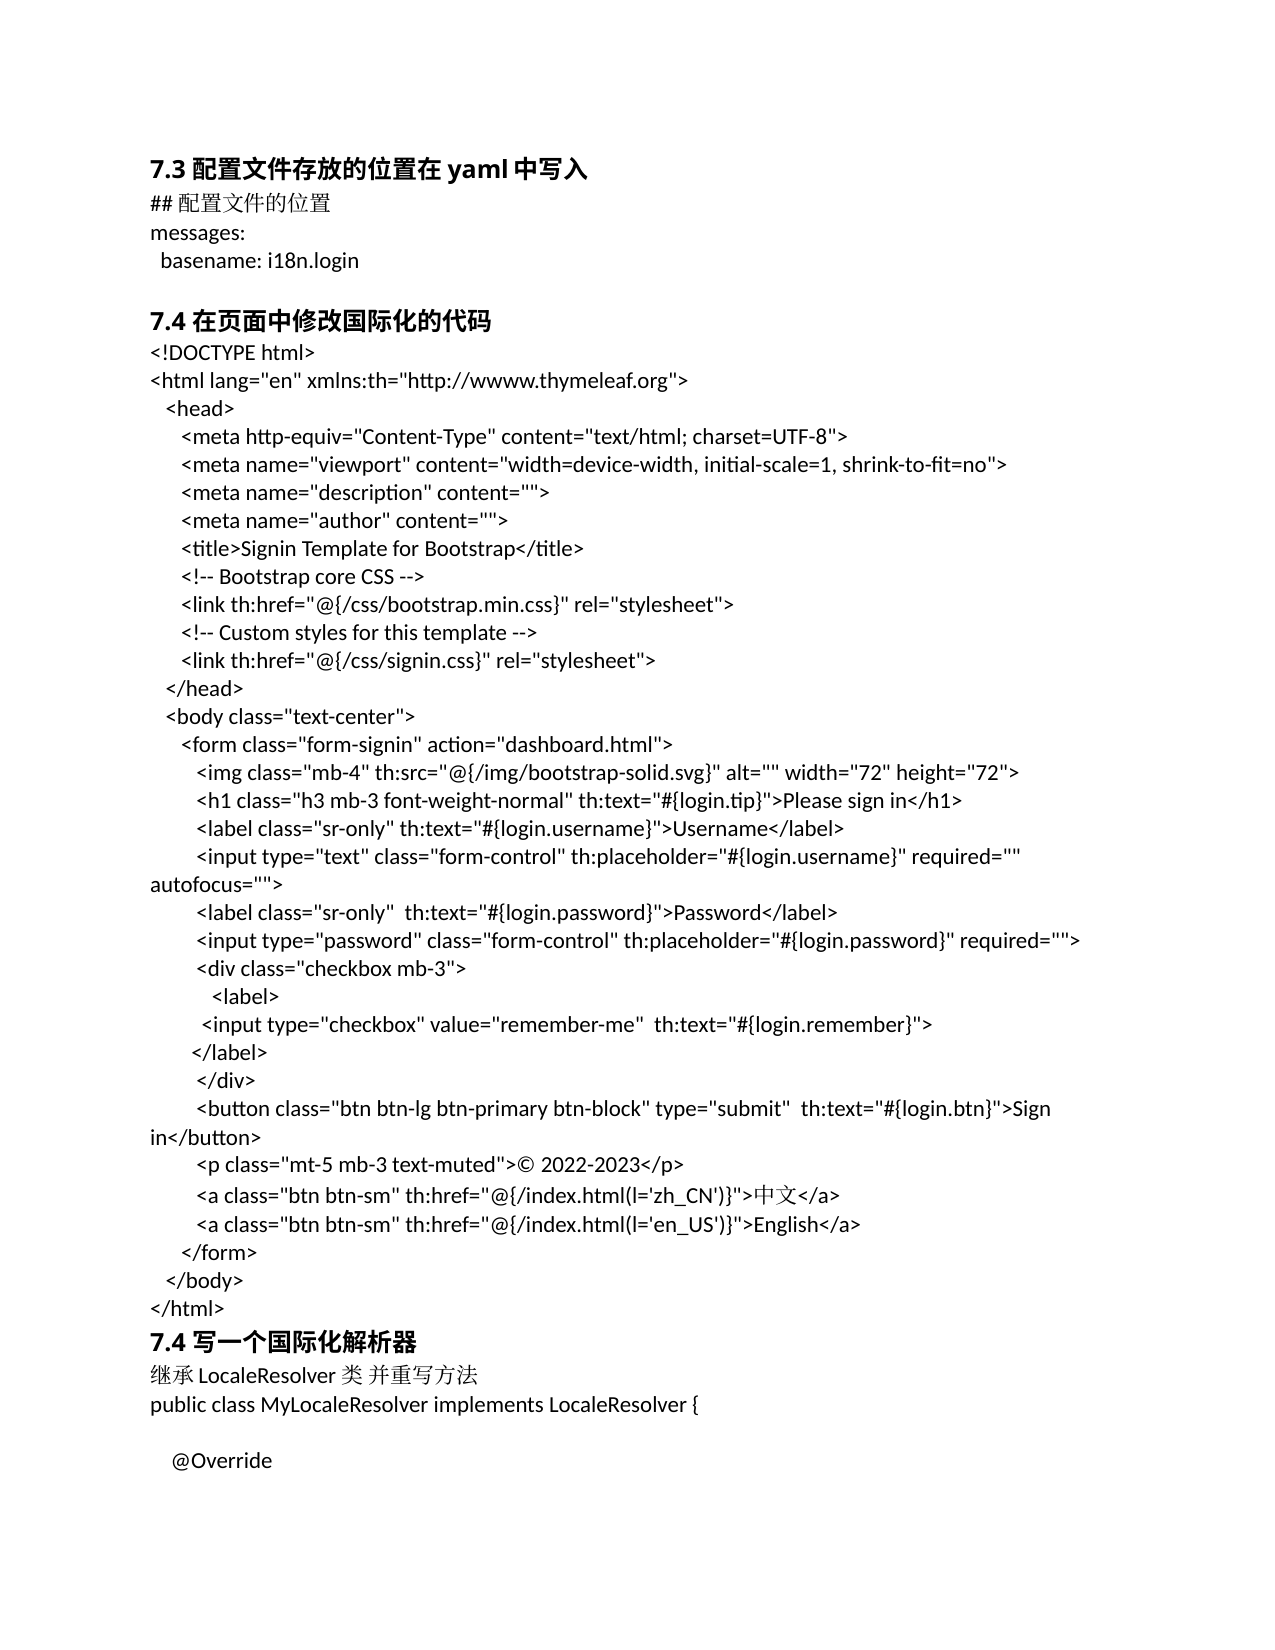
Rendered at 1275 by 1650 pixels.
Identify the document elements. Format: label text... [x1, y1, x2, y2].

text <!DOCTYPE html> [150, 338, 1125, 366]
text <div class="checkbox mb-3"> [150, 954, 1125, 982]
text <input type="password" class="form-control" th:placeholder="#{login.password}" required=""> [150, 926, 1125, 954]
text <body class="text-center"> [150, 702, 1125, 730]
text <html lang="en" xmlns:th="http://wwww.thymeleaf.org"> [150, 366, 1125, 394]
text <title>Signin Template for Bootstrap</title> [150, 534, 1125, 562]
text <img class="mb-4" th:src="@{/img/bootstrap-solid.svg}" alt="" width="72" height="72"> [150, 758, 1125, 786]
text </html> [150, 1294, 1125, 1322]
text <label class="sr-only" th:text="#{login.password}">Password</label> [150, 898, 1125, 926]
text messages: [150, 218, 1125, 246]
text <!-- Custom styles for this template --> [150, 618, 1125, 646]
text <a class="btn btn-sm" th:href="@{/index.html(l='zh_CN')}">中文</a> [150, 1179, 1125, 1210]
text 继承LocaleResolver类 并重写方法 [150, 1358, 1125, 1390]
text <button class="btn btn-lg btn-primary btn-block" type="submit" th:text="#{login.btn}">Sign in</button> [150, 1094, 1125, 1151]
text public class MyLocaleResolver implements LocaleResolver { [150, 1390, 1125, 1418]
text <label class="sr-only" th:text="#{login.username}">Username</label> [150, 814, 1125, 842]
text ## 配置文件的位置 [150, 186, 1125, 218]
text </body> [150, 1266, 1125, 1294]
text </label> [150, 1038, 1125, 1067]
text </div> [150, 1067, 1125, 1094]
text <input type="checkbox" value="remember-me" th:text="#{login.remember}"> [150, 1011, 1125, 1038]
text <meta name="author" content=""> [150, 506, 1125, 534]
text <meta name="description" content=""> [150, 478, 1125, 506]
text @Override [150, 1446, 1125, 1474]
text </form> [150, 1238, 1125, 1266]
text <head> [150, 394, 1125, 422]
text <h1 class="h3 mb-3 font-weight-normal" th:text="#{login.tip}">Please sign in</h1> [150, 786, 1125, 814]
text basename: i18n.login [150, 246, 1125, 274]
text <link th:href="@{/css/bootstrap.min.css}" rel="stylesheet"> [150, 590, 1125, 618]
text <a class="btn btn-sm" th:href="@{/index.html(l='en_US')}">English</a> [150, 1210, 1125, 1238]
text <meta http-equiv="Content-Type" content="text/html; charset=UTF-8"> [150, 422, 1125, 450]
text <meta name="viewport" content="width=device-width, initial-scale=1, shrink-to-fit=no"> [150, 450, 1125, 478]
text <input type="text" class="form-control" th:placeholder="#{login.username}" required="" autofocus=""> [150, 842, 1125, 898]
text <form class="form-signin" action="dashboard.html"> [150, 730, 1125, 758]
text </head> [150, 674, 1125, 702]
text <!-- Bootstrap core CSS --> [150, 562, 1125, 590]
text <label> [150, 982, 1125, 1011]
text <p class="mt-5 mb-3 text-muted">© 2022-2023</p> [150, 1151, 1125, 1179]
text <link th:href="@{/css/signin.css}" rel="stylesheet"> [150, 646, 1125, 674]
